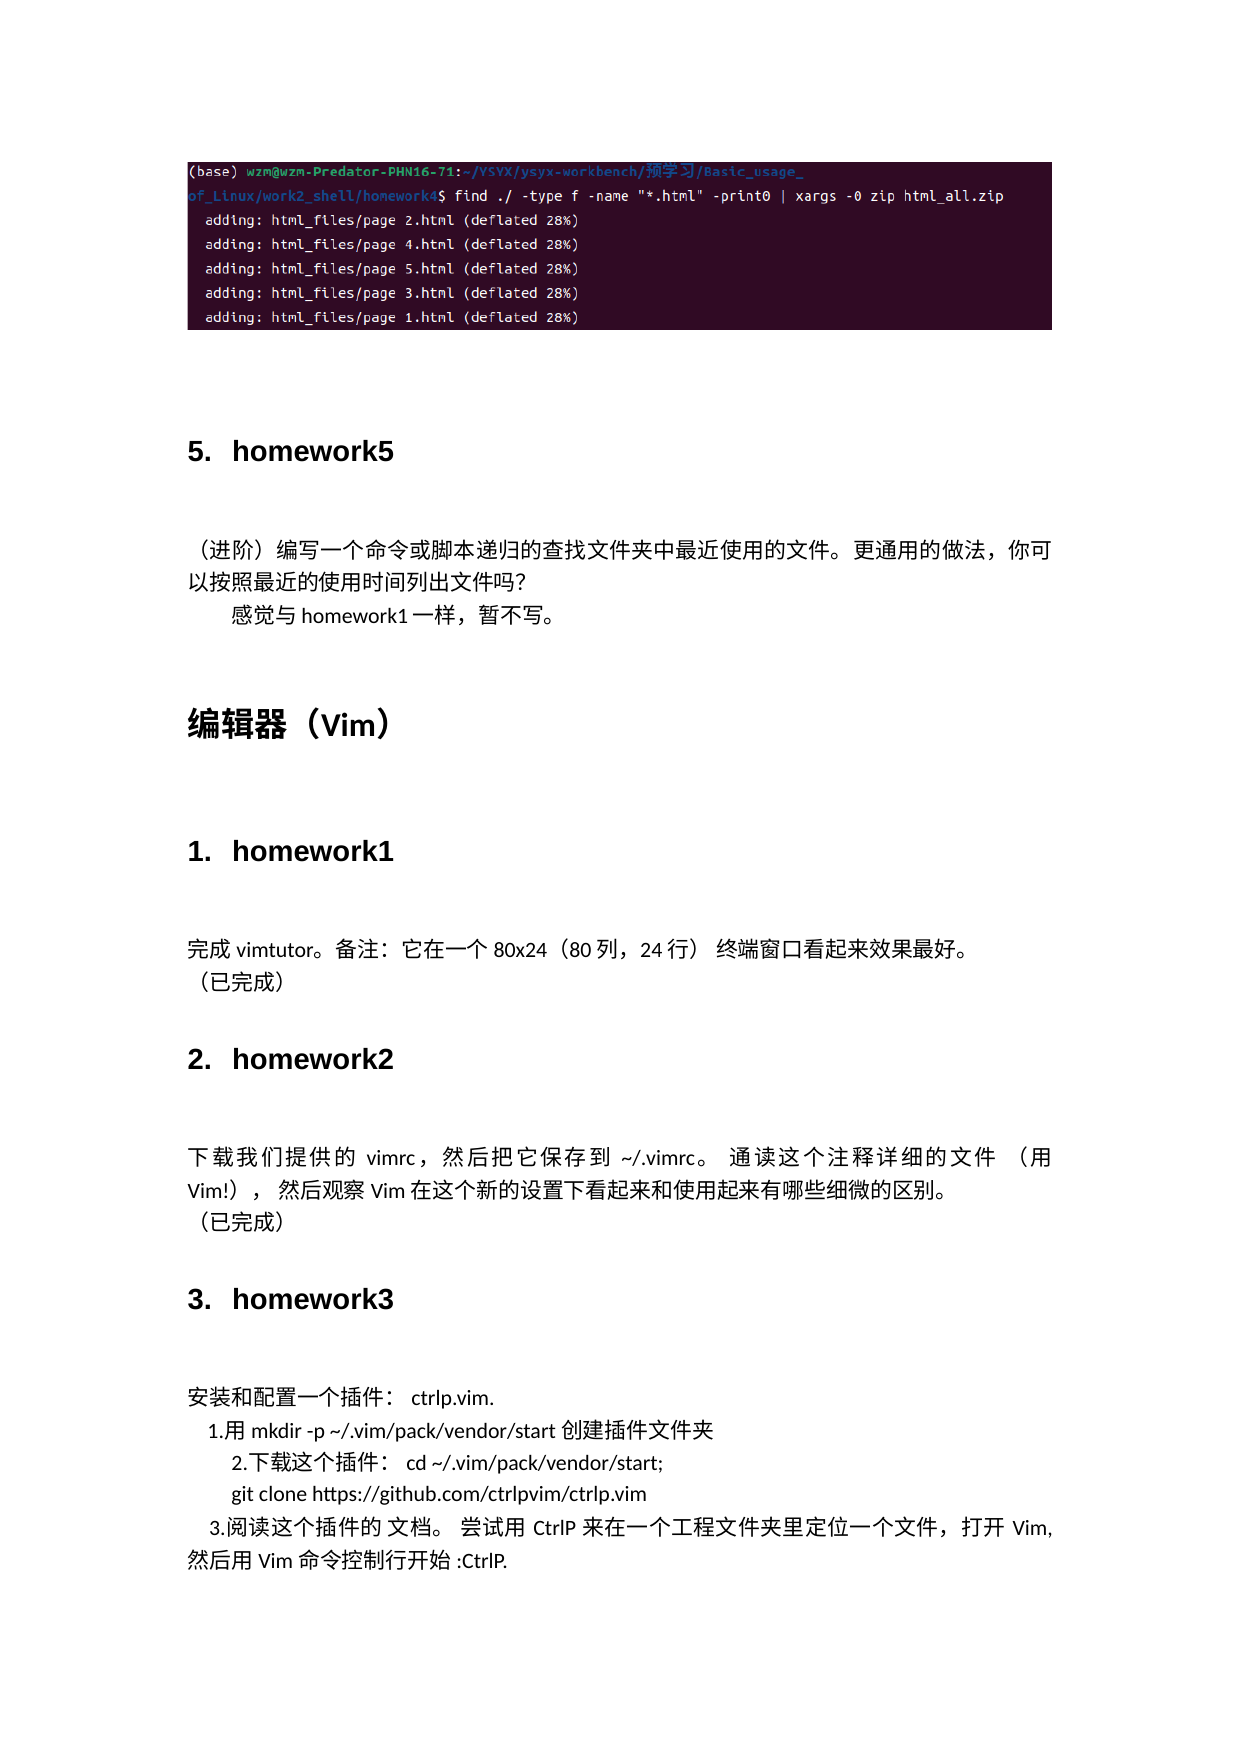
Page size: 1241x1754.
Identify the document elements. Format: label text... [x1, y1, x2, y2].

subtitle 编辑器（Vim） [187, 689, 1053, 754]
list （进阶）编写一个命令或脚本递归的查找文件夹中最近使用的文件。更通用的做法，你可以按照最近的使用时间列出文件吗？ [187, 532, 1053, 597]
subtitle homework2 [187, 1026, 1053, 1091]
picture [187, 162, 1052, 330]
text 完成 vimtutor。备注：它在一个 80x24（80 列，24 行） 终端窗口看起来效果最好。 [187, 932, 1053, 964]
subtitle homework5 [187, 419, 1053, 484]
text 3.阅读这个插件的 文档。 尝试用 CtrlP 来在一个工程文件夹里定位一个文件，打开 Vim, 然后用 Vim 命令控制行开始 :CtrlP. [187, 1510, 1053, 1575]
text （已完成） [187, 1205, 1053, 1237]
text 2.下载这个插件： cd ~/.vim/pack/vendor/start; [187, 1445, 1053, 1477]
text 1.用 mkdir -p ~/.vim/pack/vendor/start 创建插件文件夹 [187, 1412, 1053, 1445]
text 安装和配置一个插件： ctrlp.vim. [187, 1380, 1053, 1412]
text （已完成） [187, 964, 1053, 997]
text 下载我们提供的 vimrc，然后把它保存到 ~/.vimrc。 通读这个注释详细的文件 （用 Vim!）， 然后观察 Vim 在这个新的设置下看起来和使用起来有哪些细微的区别。 [187, 1140, 1053, 1205]
subtitle homework1 [187, 818, 1053, 883]
list 感觉与homework1一样，暂不写。 [187, 597, 1053, 630]
subtitle homework3 [187, 1266, 1053, 1331]
text git clone https://github.com/ctrlpvim/ctrlp.vim [187, 1477, 1053, 1510]
